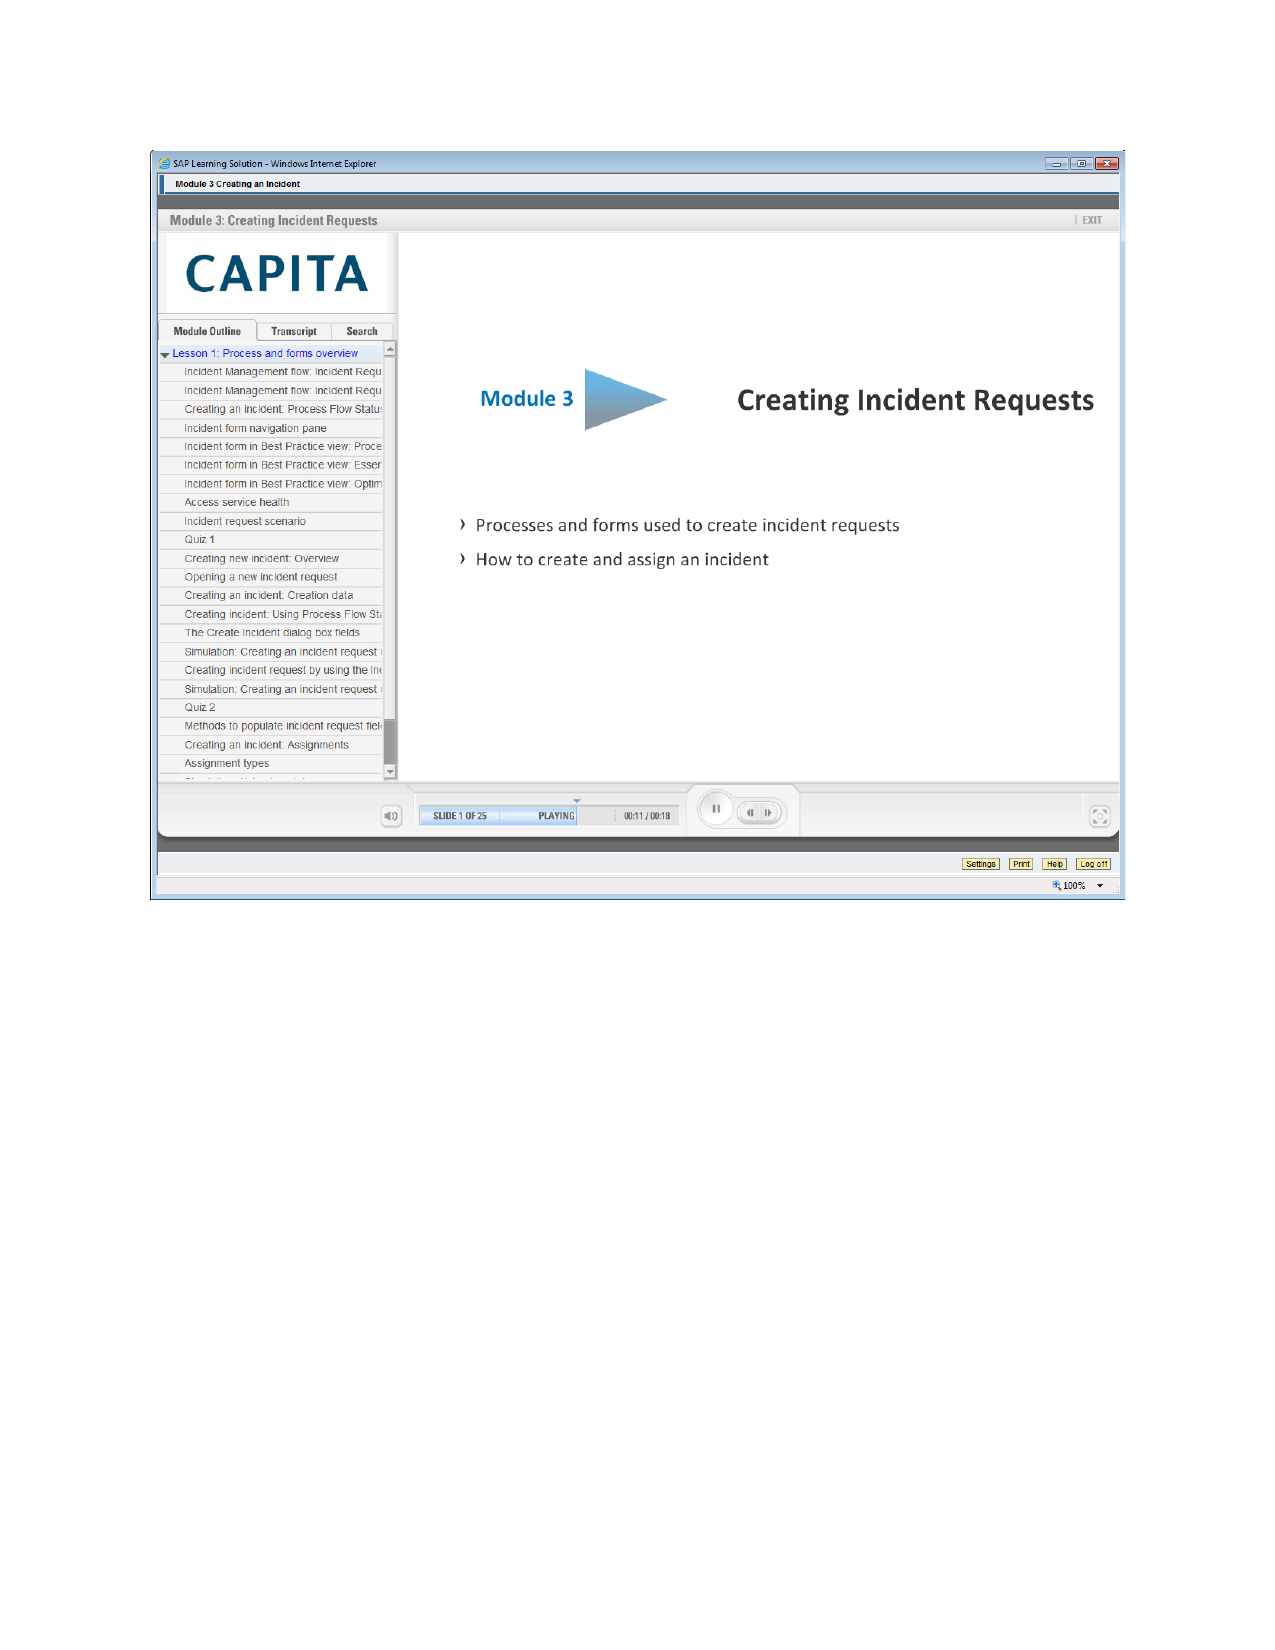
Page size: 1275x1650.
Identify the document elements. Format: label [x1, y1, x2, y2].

picture [150, 150, 1125, 900]
